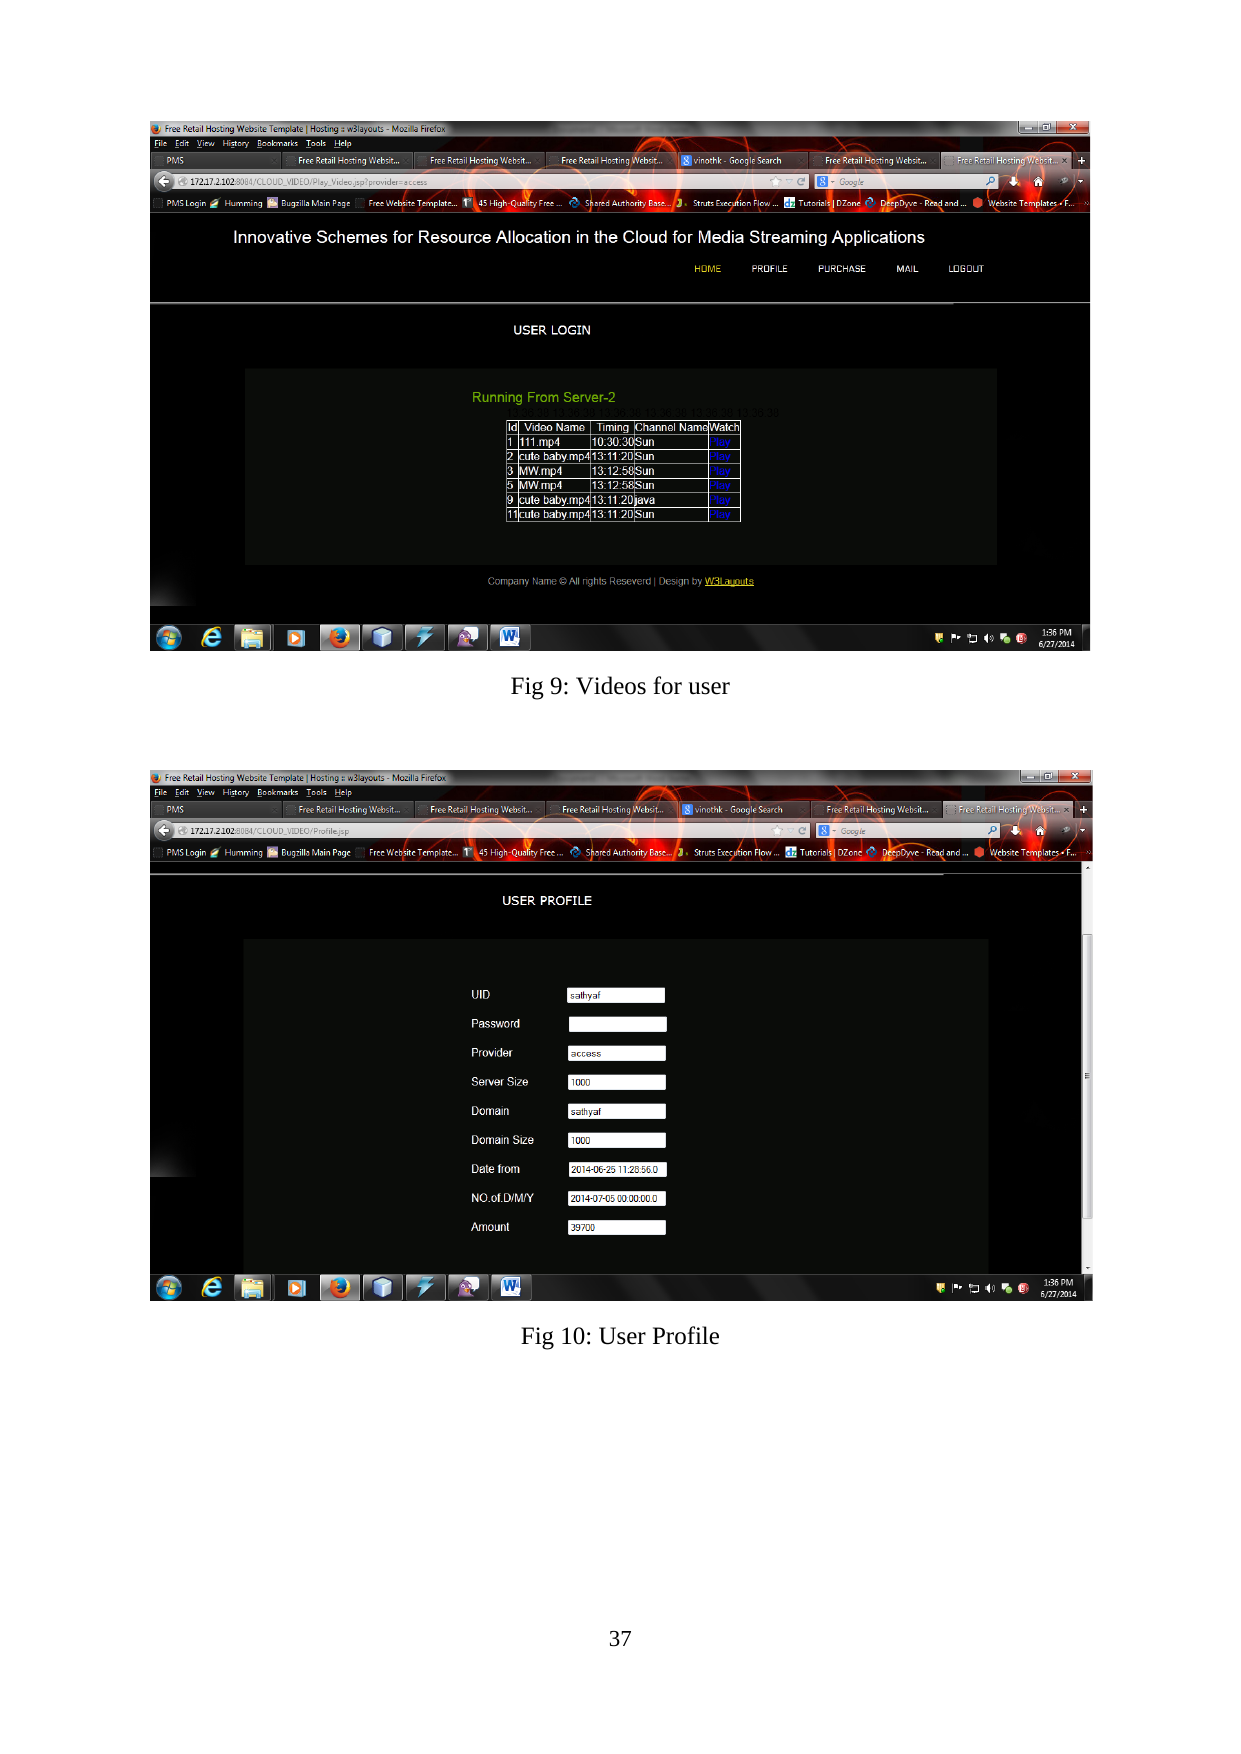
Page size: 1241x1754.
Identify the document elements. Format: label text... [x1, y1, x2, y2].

picture [150, 770, 1093, 1301]
text Fig 9: Videos for user [150, 671, 1090, 700]
picture [150, 121, 1091, 651]
text Fig 10: User Profile [150, 1321, 1090, 1350]
